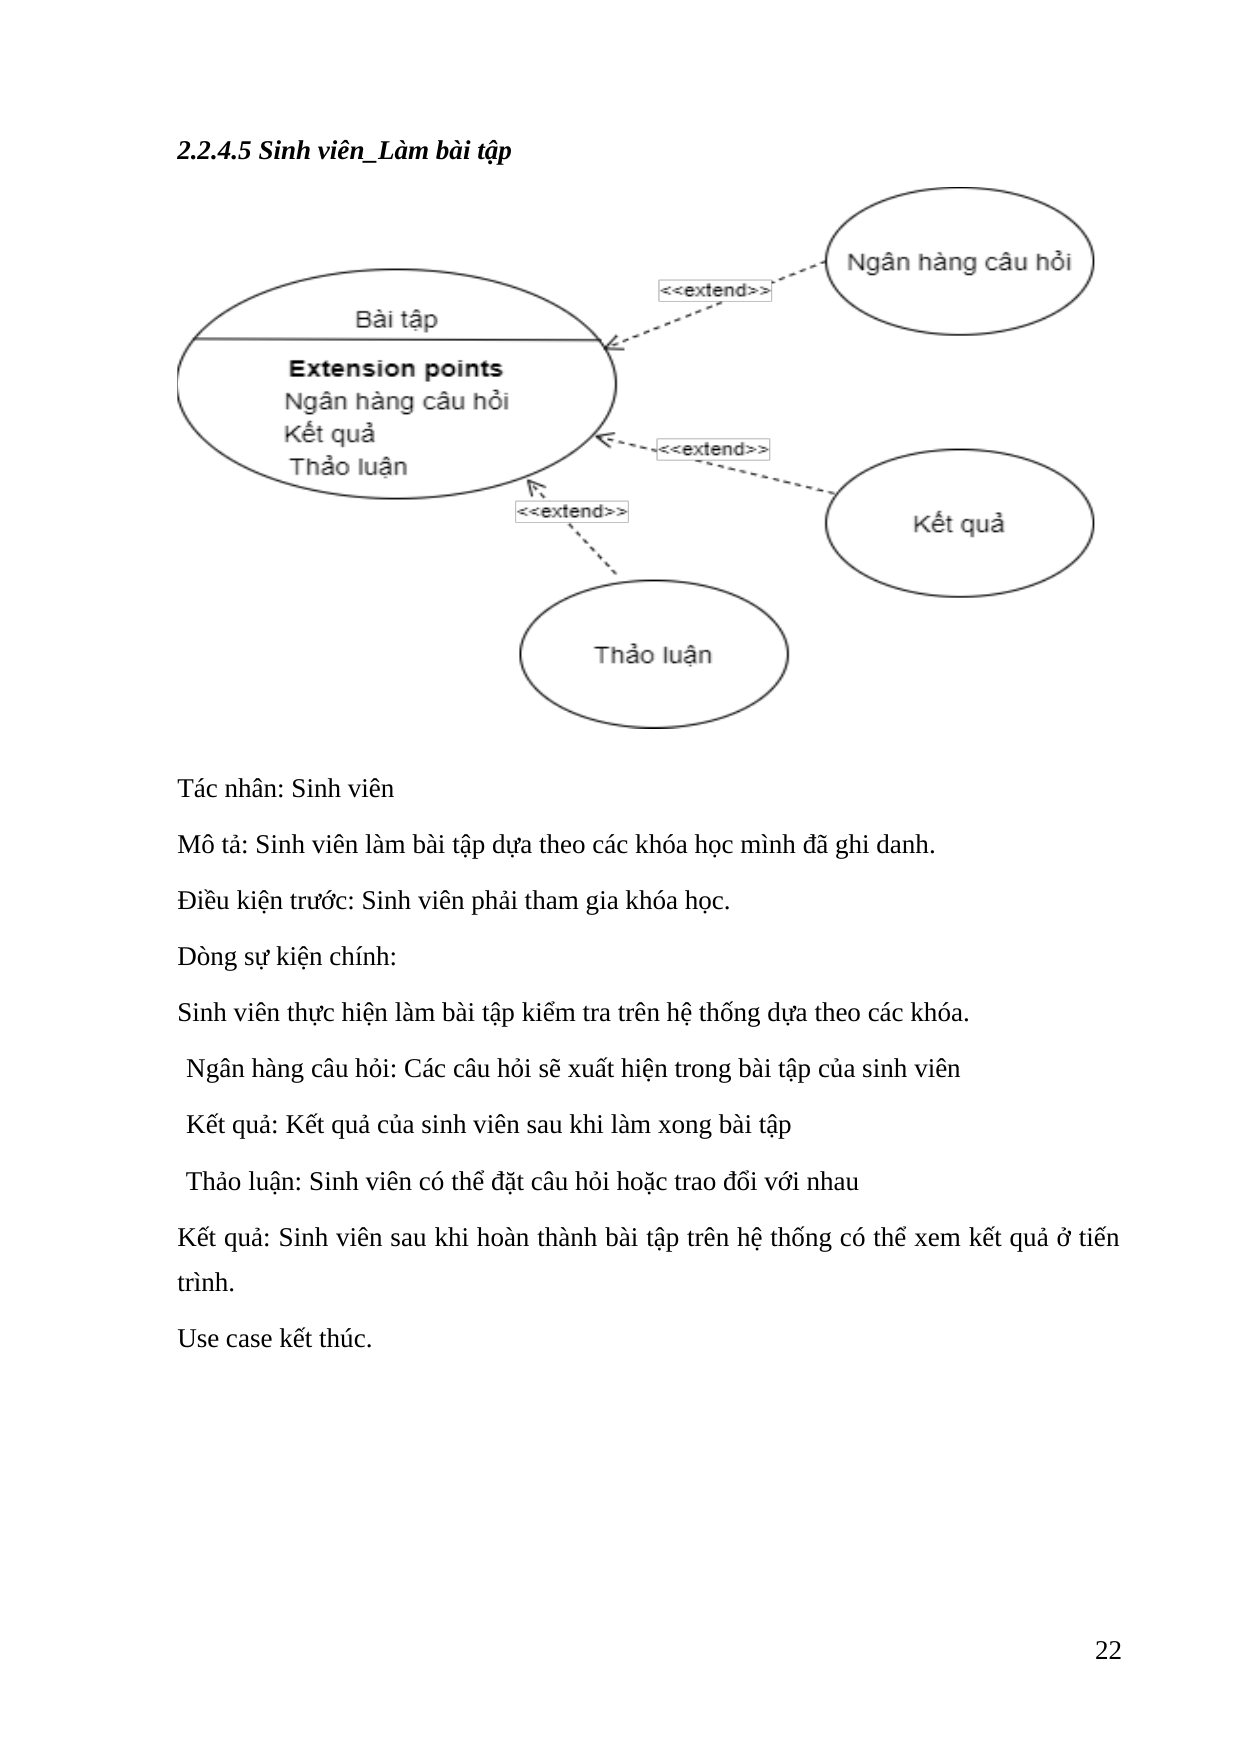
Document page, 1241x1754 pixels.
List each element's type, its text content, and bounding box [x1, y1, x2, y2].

text Kết quả: Kết quả của sinh viên sau khi làm xong bài tập [177, 1105, 1122, 1143]
text Mô tả: Sinh viên làm bài tập dựa theo các khóa học mình đã ghi danh. [177, 825, 1122, 862]
text Điều kiện trước: Sinh viên phải tham gia khóa học. [177, 881, 1122, 918]
text Use case kết thúc. [177, 1319, 1122, 1356]
text Sinh viên thực hiện làm bài tập kiểm tra trên hệ thống dựa theo các khóa. [177, 993, 1122, 1031]
text Ngân hàng câu hỏi: Các câu hỏi sẽ xuất hiện trong bài tập của sinh viên [177, 1049, 1122, 1087]
picture [177, 187, 1095, 729]
text Tác nhân: Sinh viên [177, 768, 1122, 806]
text Dòng sự kiện chính: [177, 937, 1122, 974]
text Thảo luận: Sinh viên có thể đặt câu hỏi hoặc trao đổi với nhau [177, 1162, 1122, 1199]
text Kết quả: Sinh viên sau khi hoàn thành bài tập trên hệ thống có thể xem kết quả ở tiến trình. [177, 1218, 1122, 1300]
subtitle Sinh viên_Làm bài tập [177, 131, 1122, 169]
